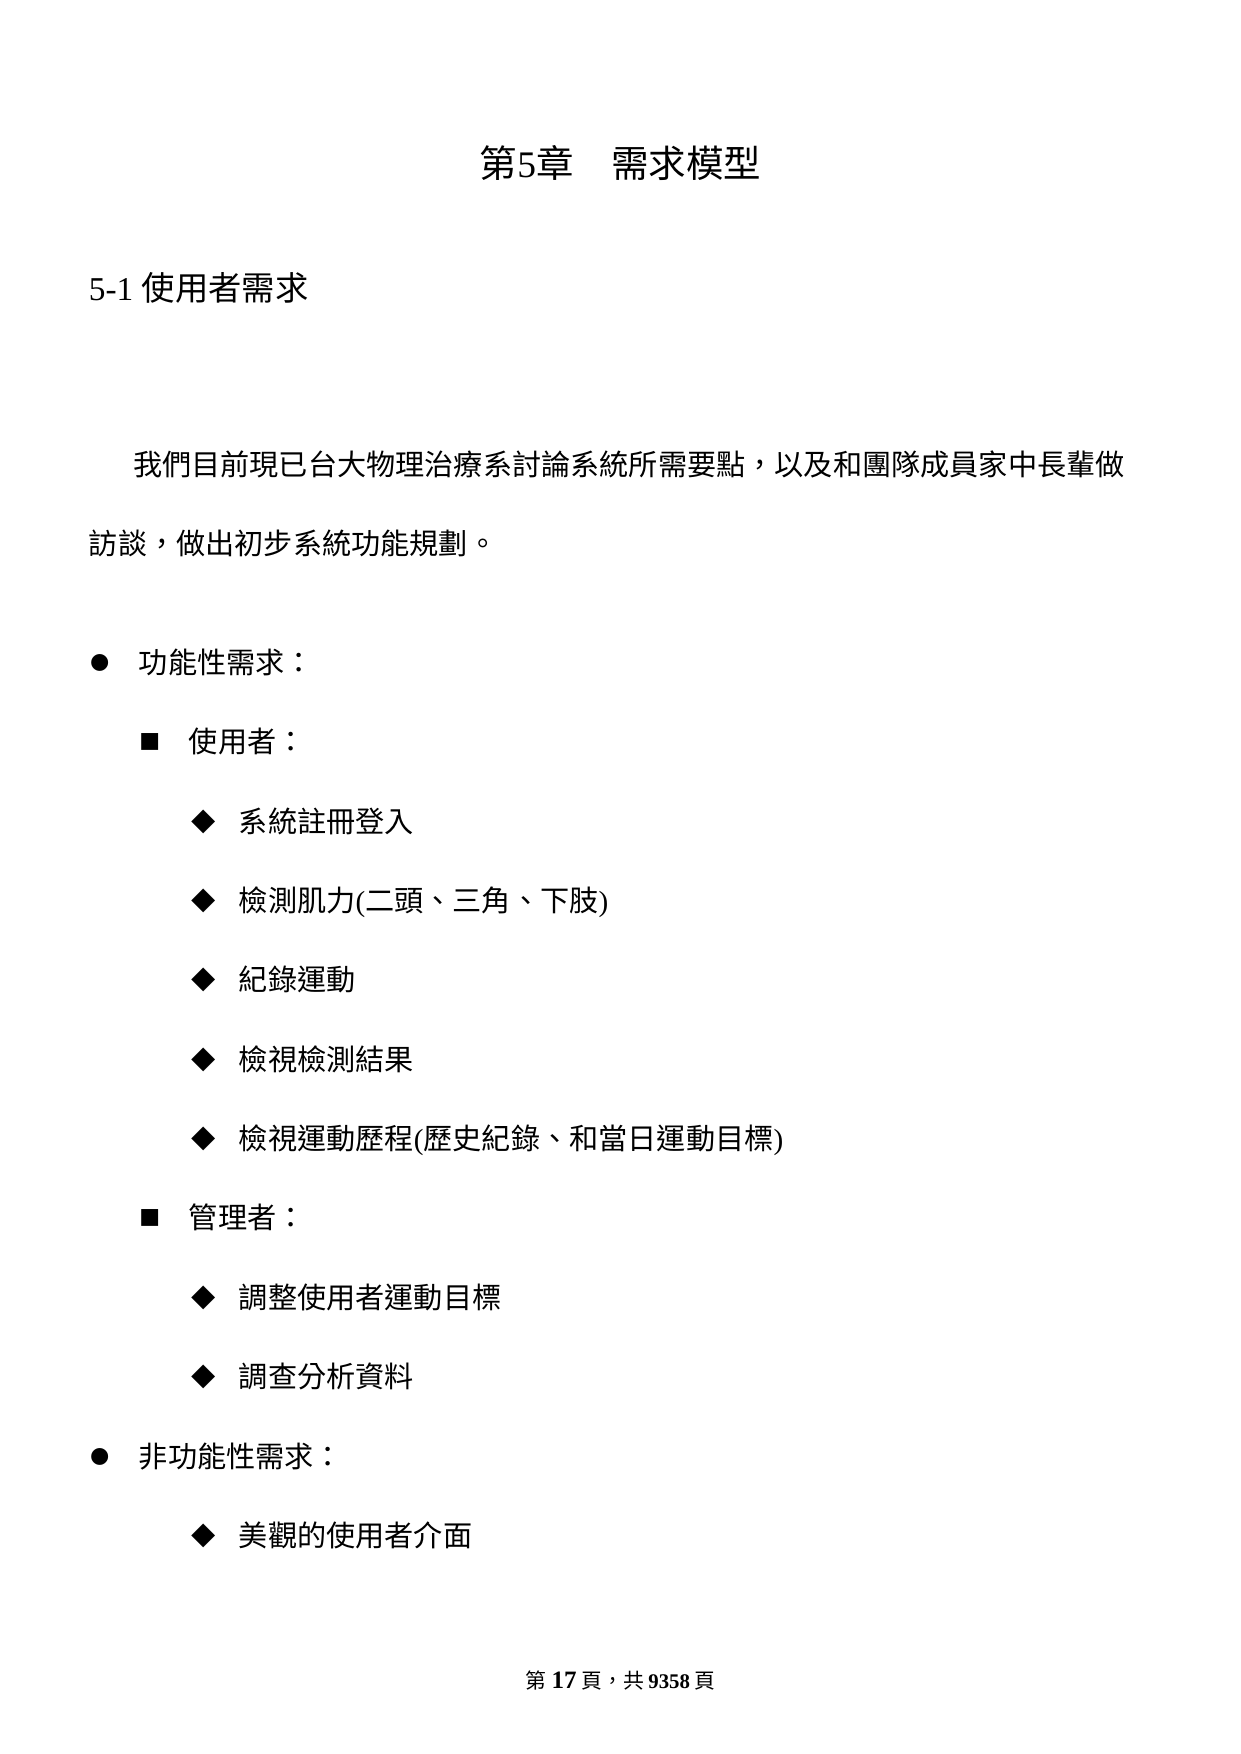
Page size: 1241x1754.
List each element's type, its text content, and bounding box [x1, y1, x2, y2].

subtitle 使用者需求 [89, 247, 1152, 326]
list 美觀的使用者介面 [189, 1494, 1152, 1573]
list 檢視運動歷程(歷史紀錄、和當日運動目標) [189, 1097, 1152, 1177]
list 調查分析資料 [189, 1335, 1152, 1415]
subtitle 需求模型 [89, 121, 1152, 201]
list 使用者： [139, 700, 1152, 780]
list 紀錄運動 [189, 938, 1152, 1018]
list 非功能性需求： [89, 1415, 1152, 1494]
text 我們目前現已台大物理治療系討論系統所需要點，以及和團隊成員家中長輩做訪談，做出初步系統功能規劃。 [89, 422, 1152, 581]
list 功能性需求： [89, 621, 1152, 700]
list 檢測肌力(二頭、三角、下肢) [189, 859, 1152, 938]
list 管理者： [139, 1177, 1152, 1256]
list 檢視檢測結果 [189, 1018, 1152, 1097]
list 系統註冊登入 [189, 780, 1152, 859]
list 調整使用者運動目標 [189, 1256, 1152, 1335]
